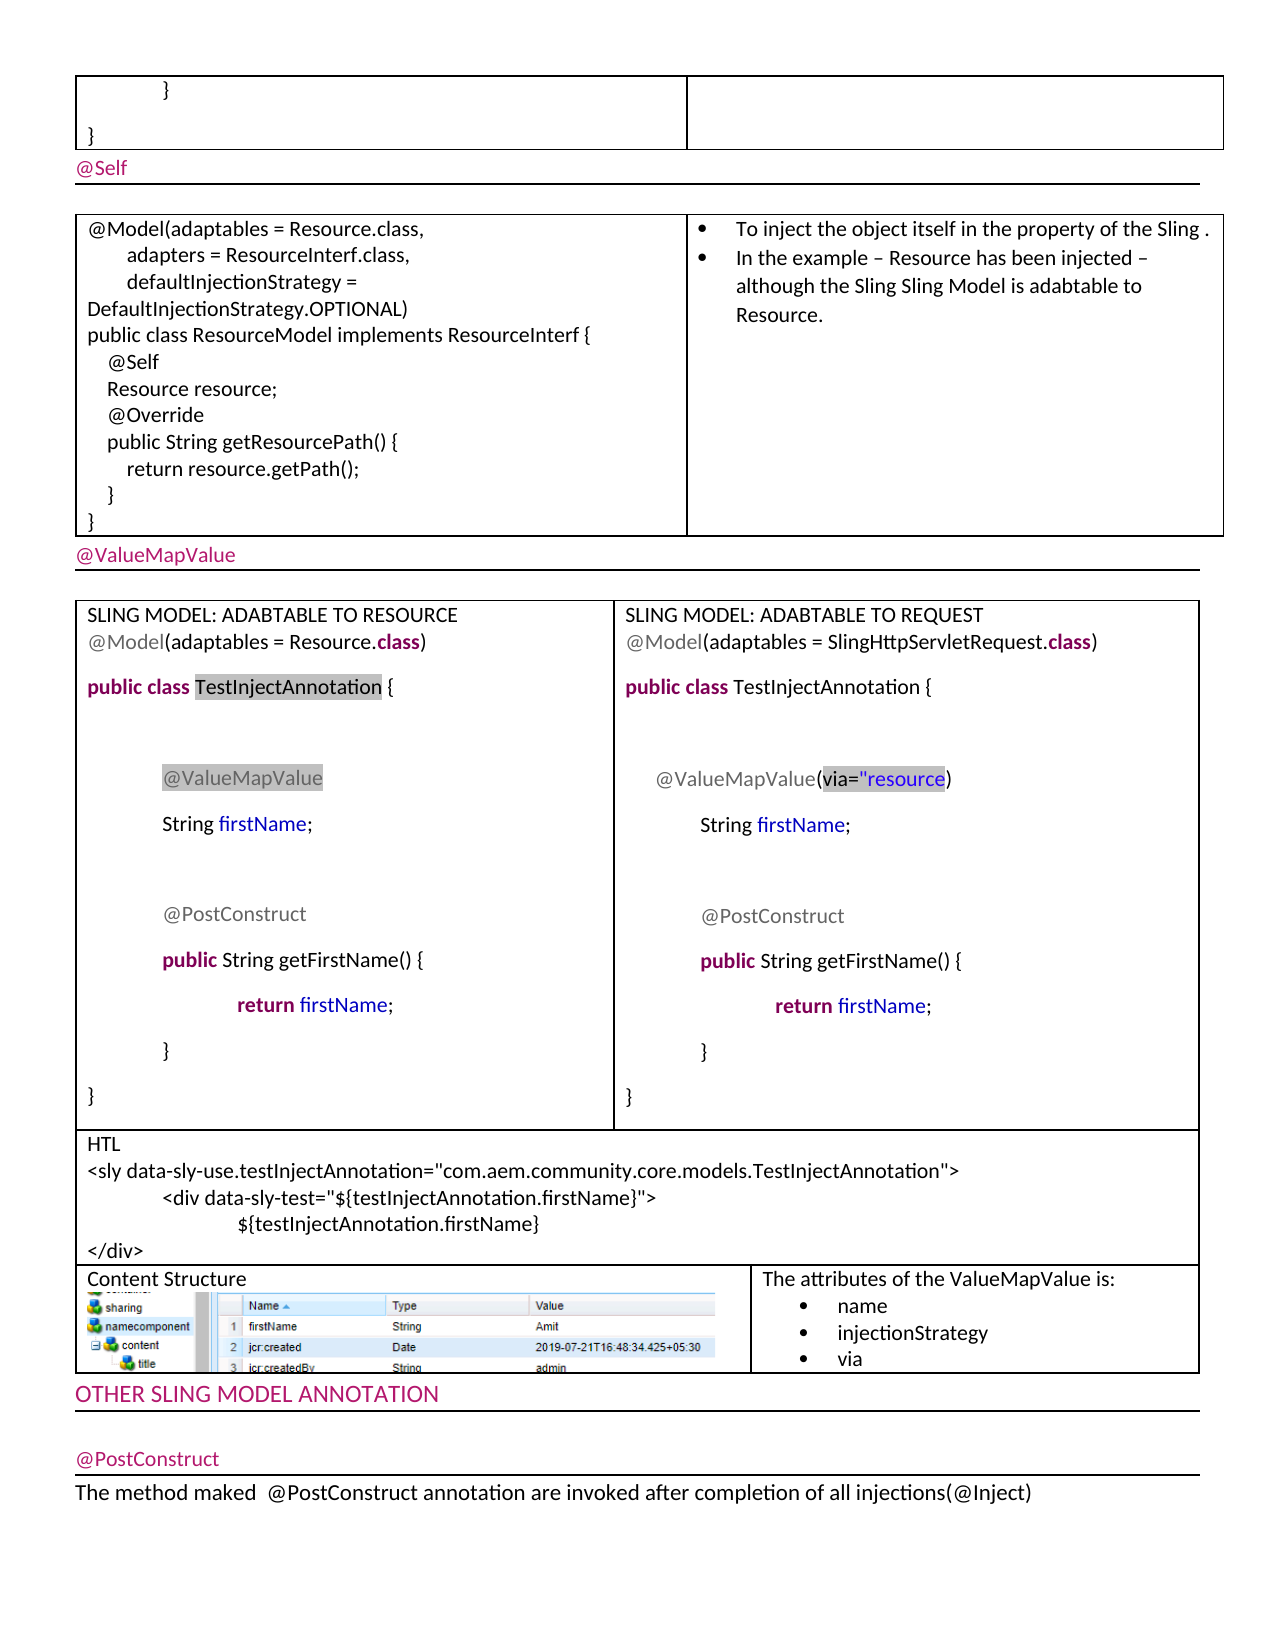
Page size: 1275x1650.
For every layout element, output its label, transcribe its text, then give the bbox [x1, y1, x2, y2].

table_cell The attributes of the ValueMapValue is: name injectionStrategy via [752, 1266, 1198, 1372]
table_cell Content Structure [77, 1266, 750, 1372]
subtitle @ValueMapValue [75, 541, 1200, 569]
picture [87, 1292, 716, 1372]
text The method maked @PostConstruct annotation are invoked after completion of all injections(@Inject) [75, 1478, 1200, 1506]
table_header SLING MODEL: ADABTABLE TO REQUEST @Model(adaptables = SlingHttpServletRequest.class) public class TestInjectAnnotation { @ValueMapValue(via="resource) String firstName; @PostConstruct public String getFirstName() { return firstName; } } [615, 601, 1198, 1129]
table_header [77, 77, 686, 149]
subtitle @Self [75, 154, 1200, 183]
table_header To inject the object itself in the property of the Sling . In the example – Resource has been injected – although the Sling Sling Model is adabtable to Resource. [688, 215, 1223, 535]
subtitle OTHER SLING MODEL ANNOTATION [75, 1378, 1200, 1410]
table_cell HTL <sly data-sly-use.testInjectAnnotation="com.aem.community.core.models.TestInjectAnnotation"> <div data-sly-test="${testInjectAnnotation.firstName}"> ${testInjectAnnotation.firstName} </div> [77, 1131, 1198, 1264]
table_header @Model(adaptables = Resource.class, adapters = ResourceInterf.class, defaultInjectionStrategy = DefaultInjectionStrategy.OPTIONAL) public class ResourceModel implements ResourceInterf { @Self Resource resource; @Override public String getResourcePath() { return resource.getPath(); } } [77, 215, 686, 535]
table_header SLING MODEL: ADABTABLE TO RESOURCE @Model(adaptables = Resource.class) public class TestInjectAnnotation { @ValueMapValue String firstName; @PostConstruct public String getFirstName() { return firstName; } } [77, 601, 613, 1129]
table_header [688, 77, 1223, 149]
subtitle @PostConstruct [75, 1445, 1200, 1474]
